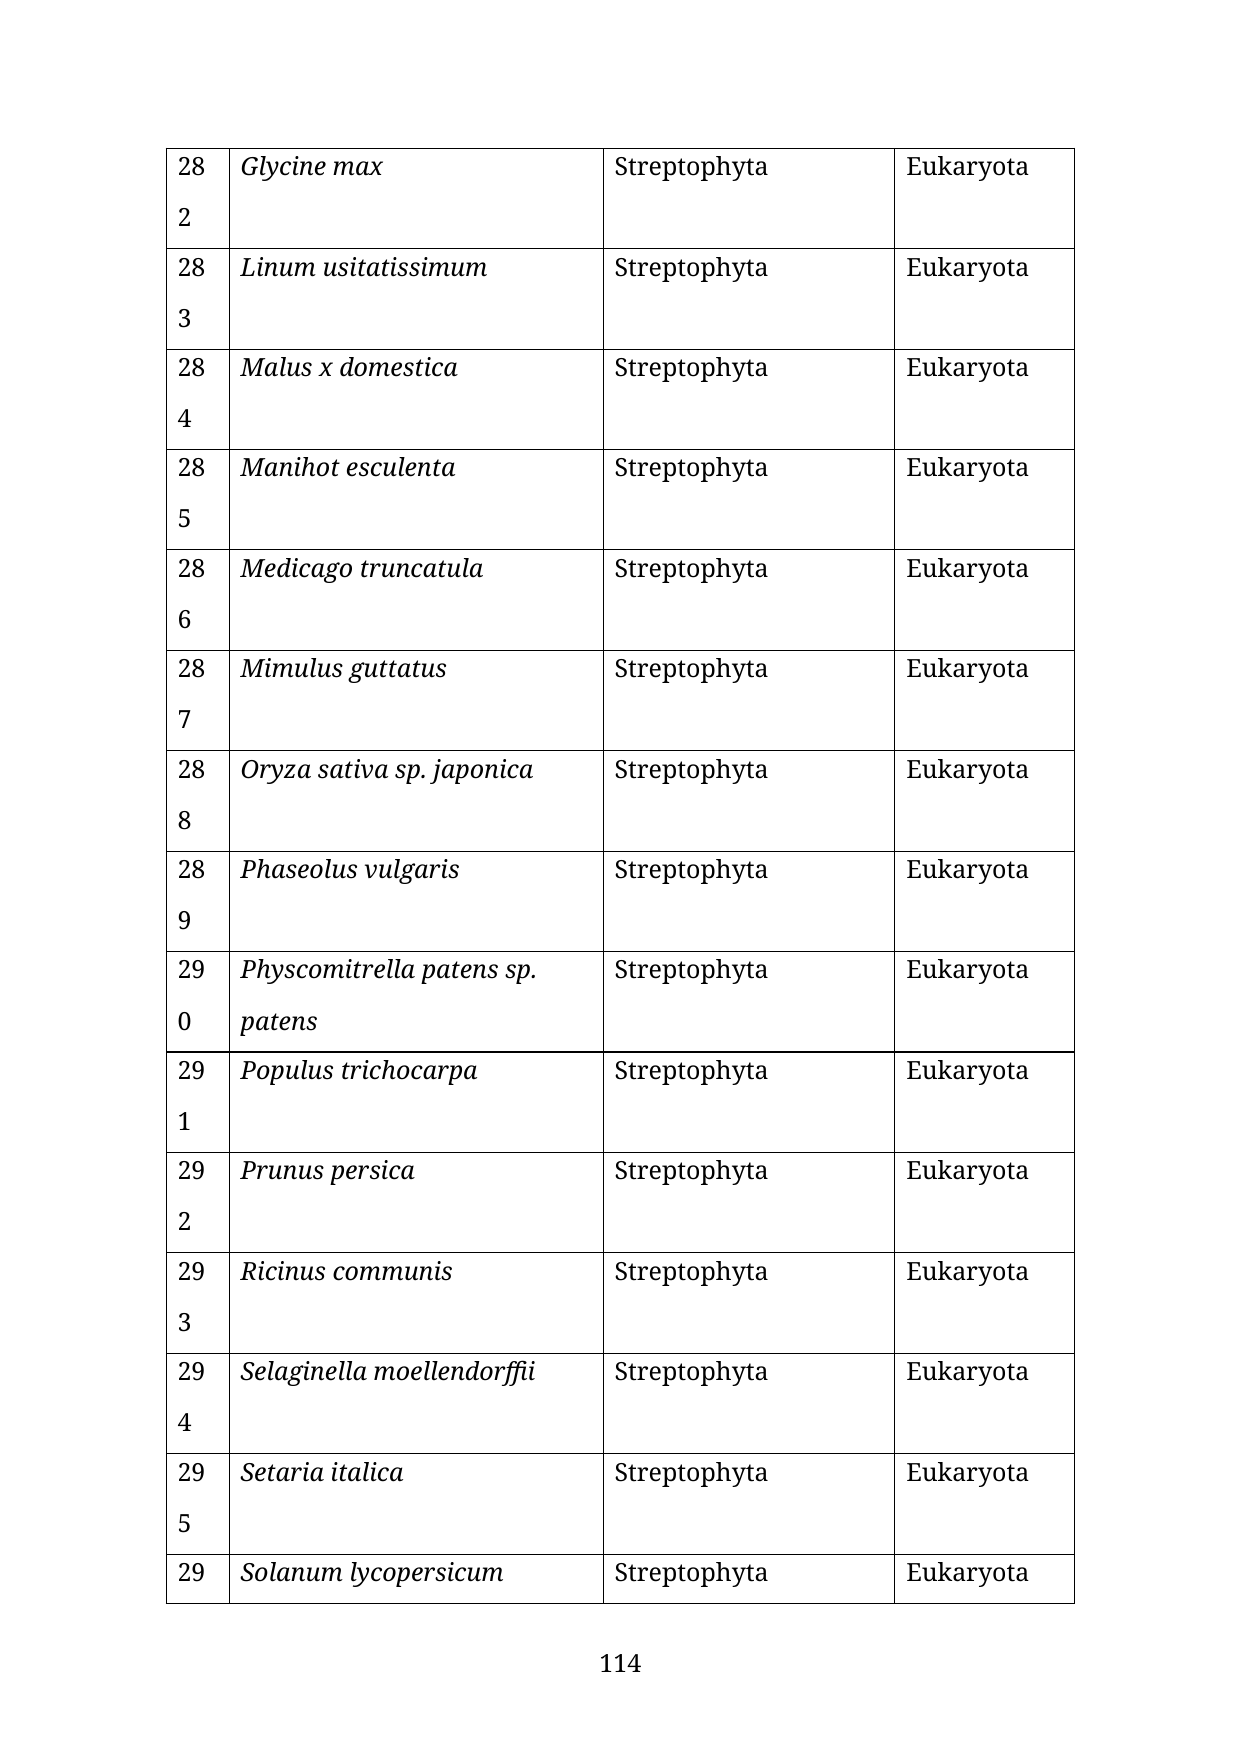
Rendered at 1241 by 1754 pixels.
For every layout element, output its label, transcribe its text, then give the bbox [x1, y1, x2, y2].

table_cell 295 [167, 1454, 229, 1553]
table_cell Populus trichocarpa [230, 1053, 603, 1152]
table_cell Eukaryota [895, 1253, 1074, 1353]
table_cell Eukaryota [895, 350, 1074, 449]
table_cell Eukaryota [895, 1454, 1074, 1553]
table_cell 292 [167, 1153, 229, 1252]
table_cell Streptophyta [604, 149, 894, 248]
table_cell Streptophyta [604, 651, 894, 750]
table_cell 284 [167, 350, 229, 449]
table_cell Streptophyta [604, 450, 894, 549]
table_cell Eukaryota [895, 1555, 1074, 1603]
table_cell Eukaryota [895, 1354, 1074, 1453]
table_cell 291 [167, 1053, 229, 1152]
table_cell Streptophyta [604, 1253, 894, 1353]
table_cell Malus x domestica [230, 350, 603, 449]
table_cell Eukaryota [895, 450, 1074, 549]
table_cell 285 [167, 450, 229, 549]
table_cell Linum usitatissimum [230, 249, 603, 348]
table_cell Streptophyta [604, 350, 894, 449]
table_cell Mimulus guttatus [230, 651, 603, 750]
table_cell Streptophyta [604, 852, 894, 951]
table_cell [230, 1555, 603, 1603]
table_cell Phaseolus vulgaris [230, 852, 603, 951]
table_cell Physcomitrella patens sp. patens [230, 952, 603, 1051]
table_cell Medicago truncatula [230, 550, 603, 650]
table_cell 296 [167, 1555, 229, 1603]
table_cell Selaginella moellendorffii [230, 1354, 603, 1453]
table_cell 286 [167, 550, 229, 650]
table_cell Streptophyta [604, 1053, 894, 1152]
table_cell Streptophyta [604, 1153, 894, 1252]
table_cell 290 [167, 952, 229, 1051]
table_cell Eukaryota [895, 751, 1074, 851]
table_cell Eukaryota [895, 550, 1074, 650]
table_cell Eukaryota [895, 249, 1074, 348]
table_cell Setaria italica [230, 1454, 603, 1553]
table_cell 288 [167, 751, 229, 851]
table_cell Streptophyta [604, 550, 894, 650]
table_cell Streptophyta [604, 952, 894, 1051]
table_cell Eukaryota [895, 1153, 1074, 1252]
table_cell Eukaryota [895, 952, 1074, 1051]
table_cell 294 [167, 1354, 229, 1453]
table_cell Ricinus communis [230, 1253, 603, 1353]
table_cell 282 [167, 149, 229, 248]
table_cell Streptophyta [604, 1354, 894, 1453]
table_cell Prunus persica [230, 1153, 603, 1252]
table_cell Streptophyta [604, 751, 894, 851]
table_cell Oryza sativa sp. japonica [230, 751, 603, 851]
table_cell Eukaryota [895, 1053, 1074, 1152]
table_cell Streptophyta [604, 249, 894, 348]
table_cell Streptophyta [604, 1555, 894, 1603]
table_cell Eukaryota [895, 651, 1074, 750]
table_cell 289 [167, 852, 229, 951]
table_cell Streptophyta [604, 1454, 894, 1553]
table_cell Eukaryota [895, 149, 1074, 248]
table_cell Manihot esculenta [230, 450, 603, 549]
table_cell Glycine max [230, 149, 603, 248]
table_cell 293 [167, 1253, 229, 1353]
table_cell Eukaryota [895, 852, 1074, 951]
table_cell 287 [167, 651, 229, 750]
table_cell 283 [167, 249, 229, 348]
